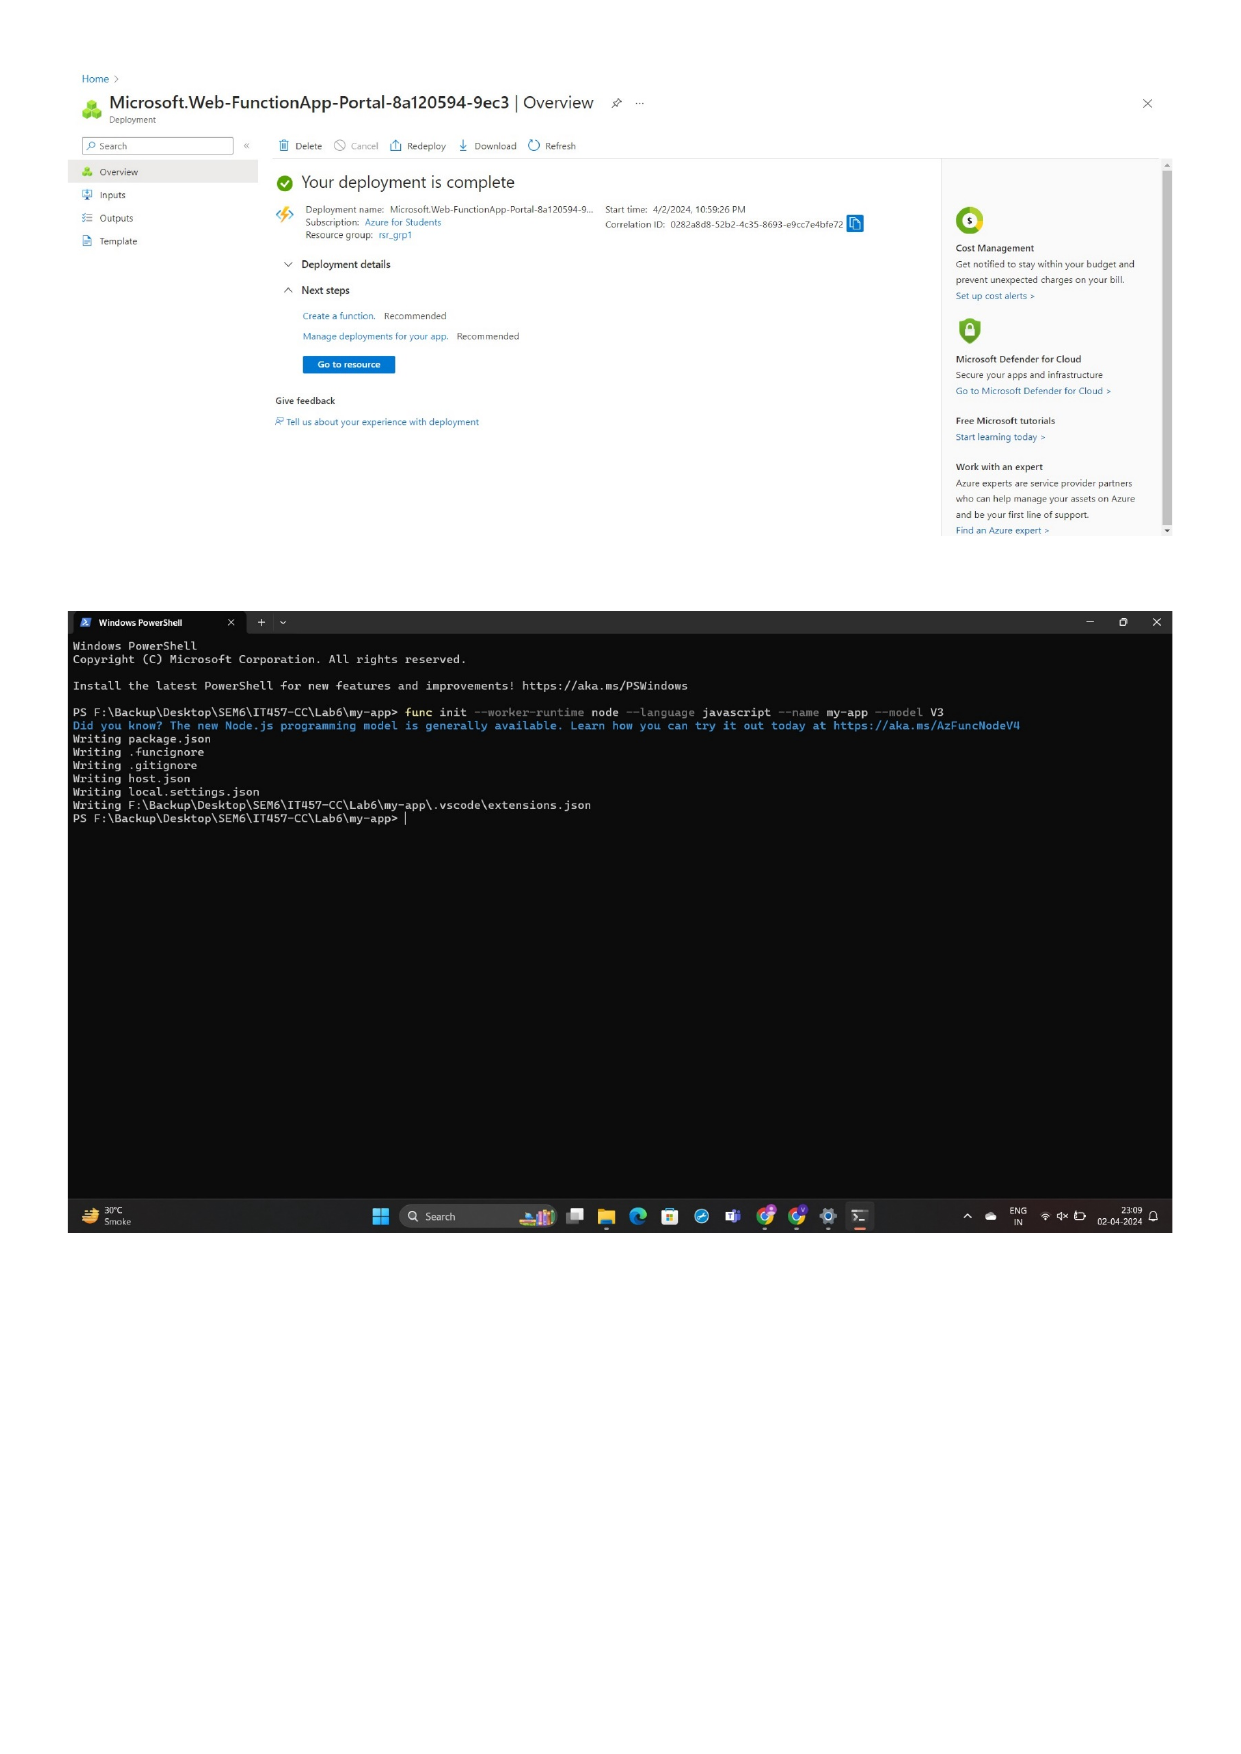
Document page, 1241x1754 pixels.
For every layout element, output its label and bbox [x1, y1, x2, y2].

picture [67, 70, 1173, 536]
picture [67, 611, 1173, 1233]
